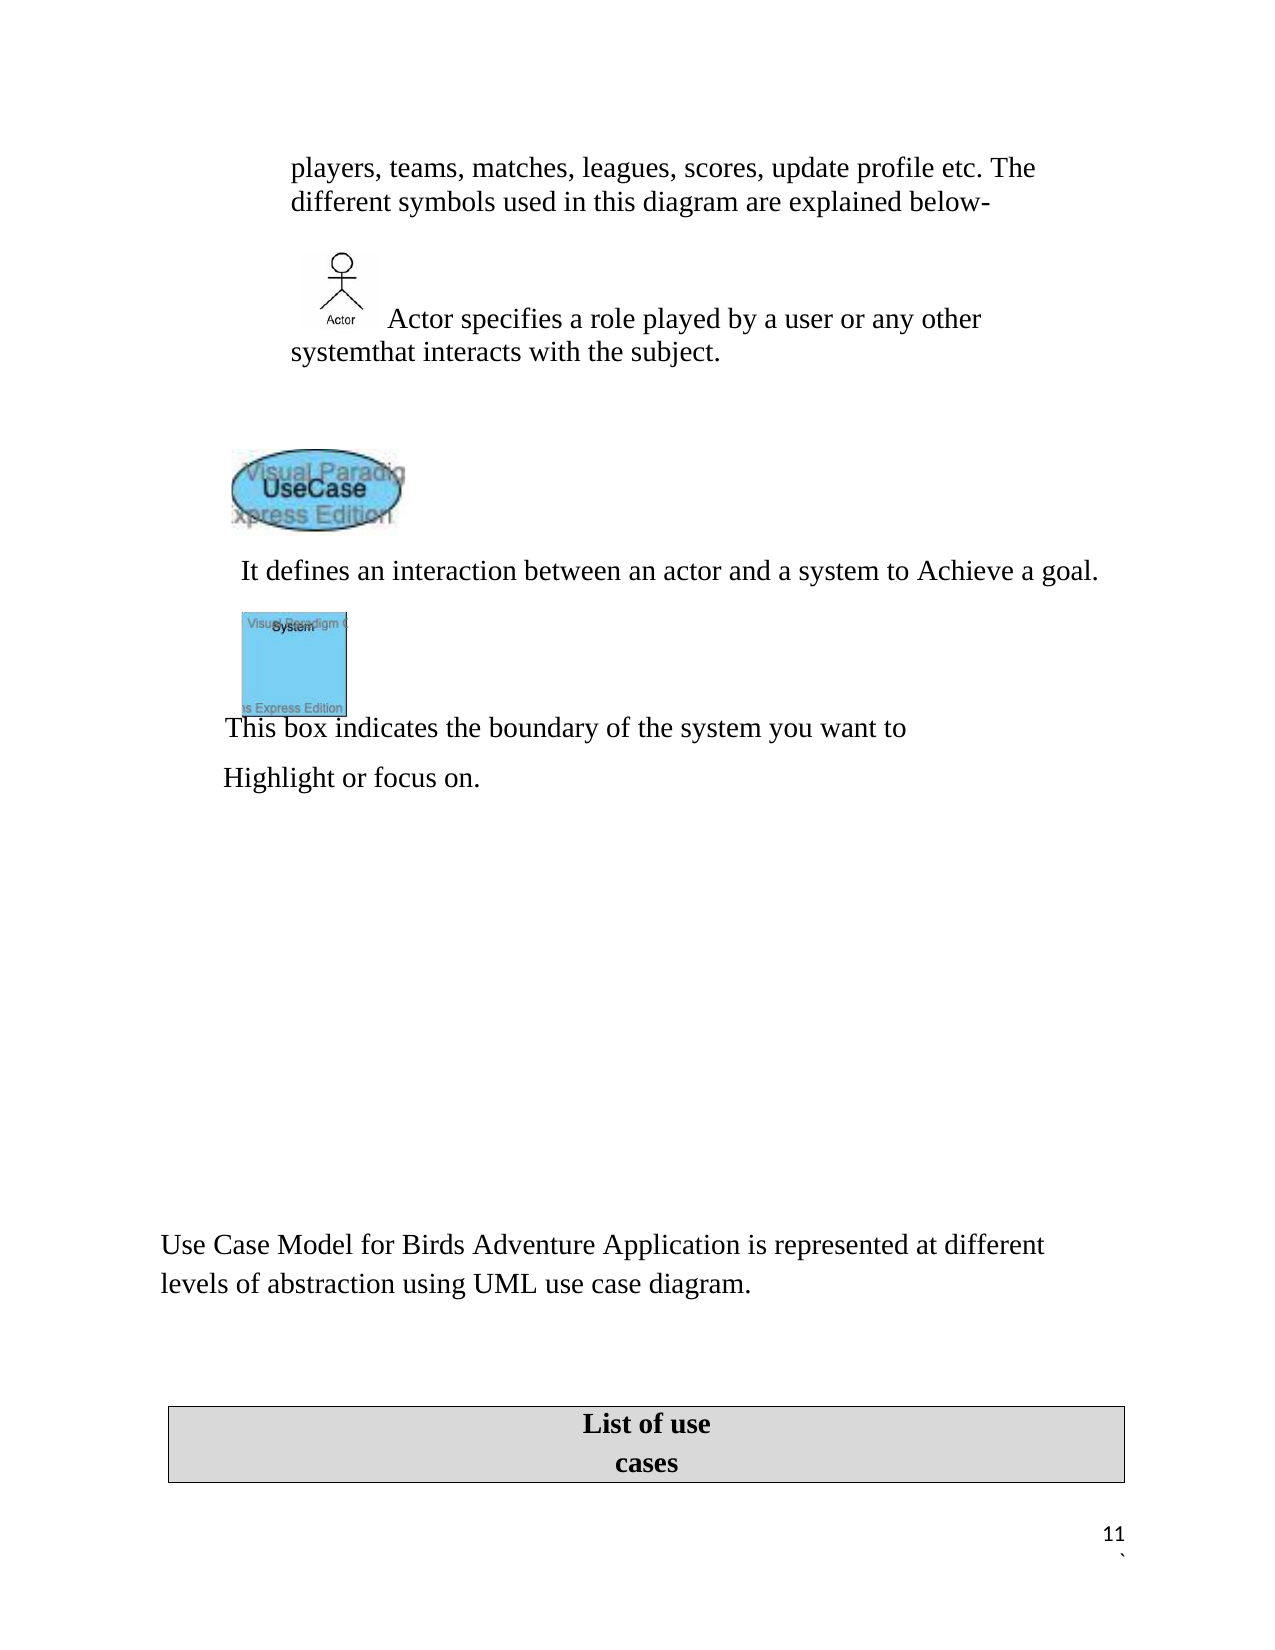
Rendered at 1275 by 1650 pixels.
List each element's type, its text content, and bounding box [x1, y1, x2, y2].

picture [301, 252, 380, 329]
table_header List of use cases [169, 1407, 1124, 1482]
text It defines an interaction between an actor and a system to Achieve a goal. [160, 553, 1110, 587]
text Use Case Model for Birds Adventure Application is represented at different levels of abstraction using UML use case diagram. [160, 1227, 1073, 1299]
picture [241, 612, 349, 710]
text Highlight or focus on. [150, 760, 1125, 793]
picture [231, 449, 406, 536]
text This box indicates the boundary of the system you want to [150, 710, 1125, 743]
text Actor specifies a role played by a user or any other systemthat interacts with the subject. [291, 252, 1056, 368]
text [291, 150, 1106, 218]
